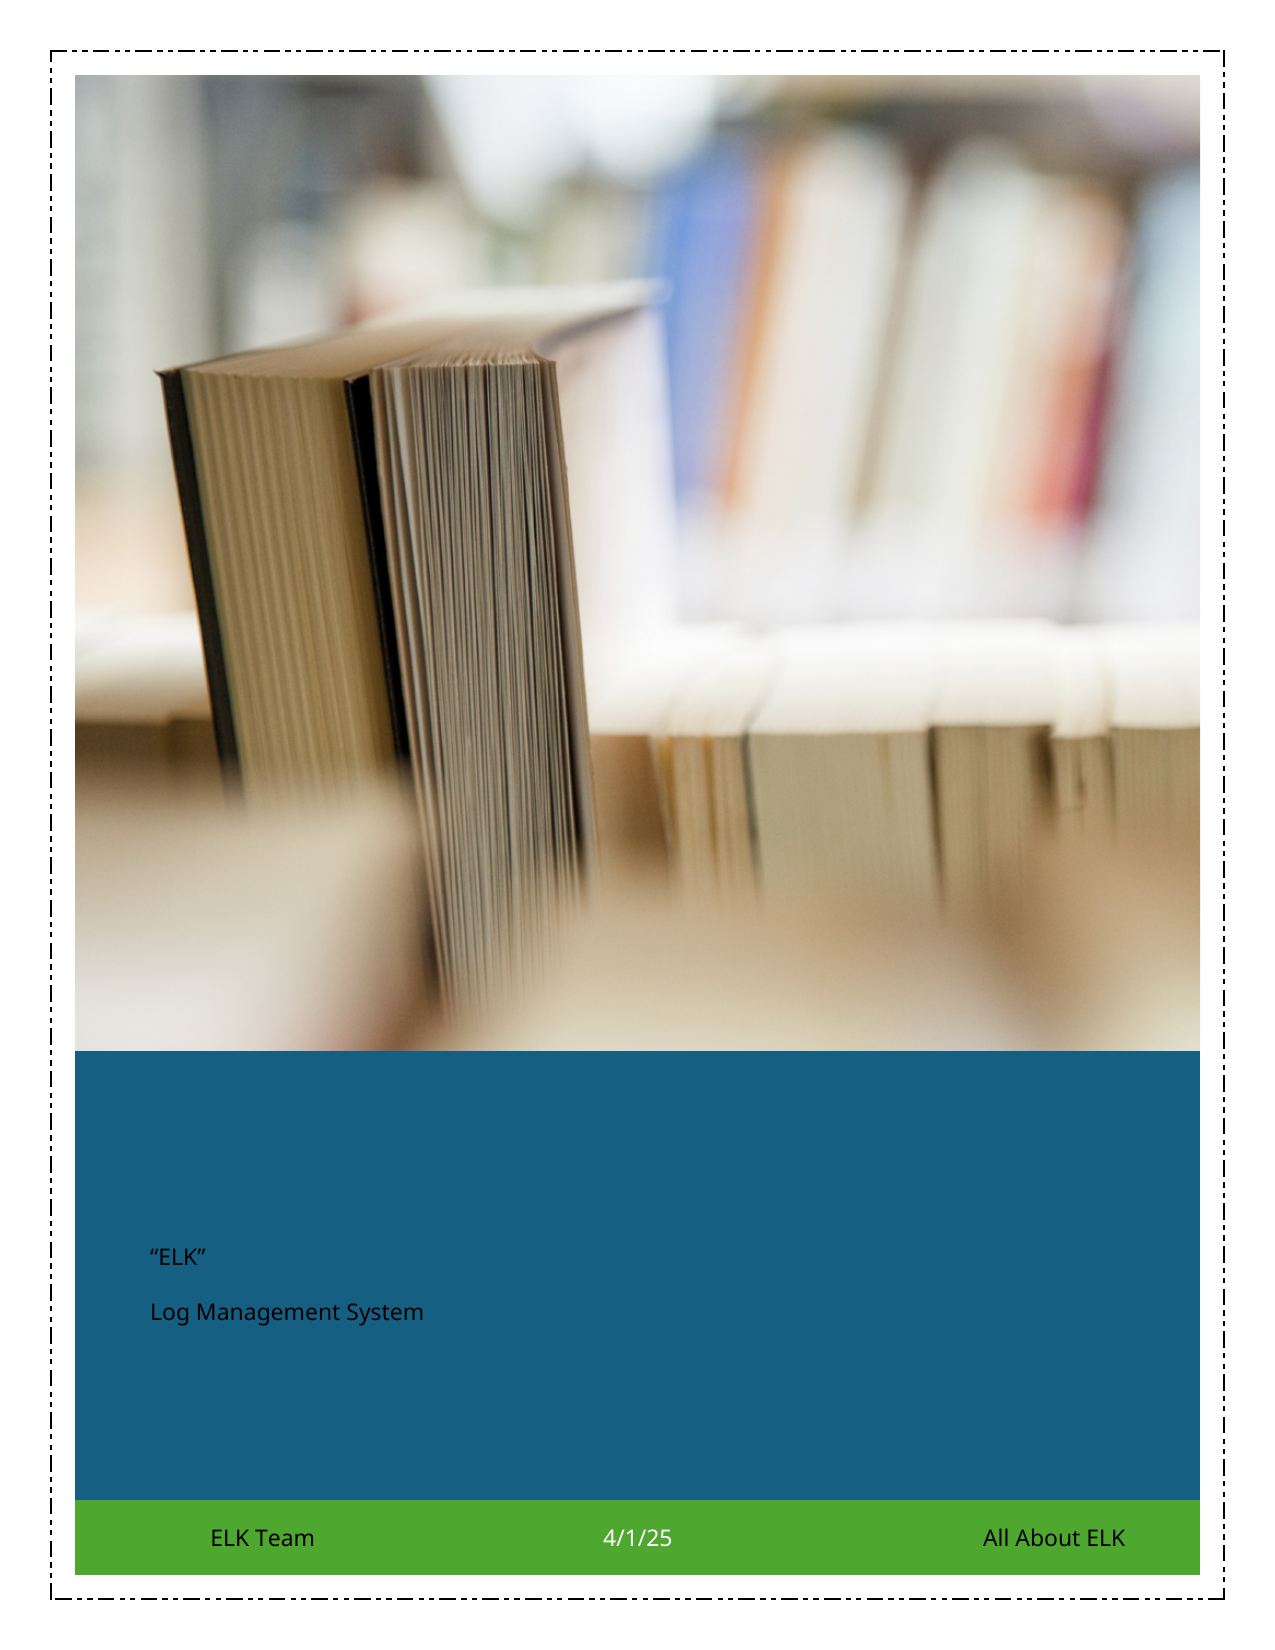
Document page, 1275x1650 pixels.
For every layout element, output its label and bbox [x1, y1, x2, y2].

picture [75, 75, 1200, 1051]
